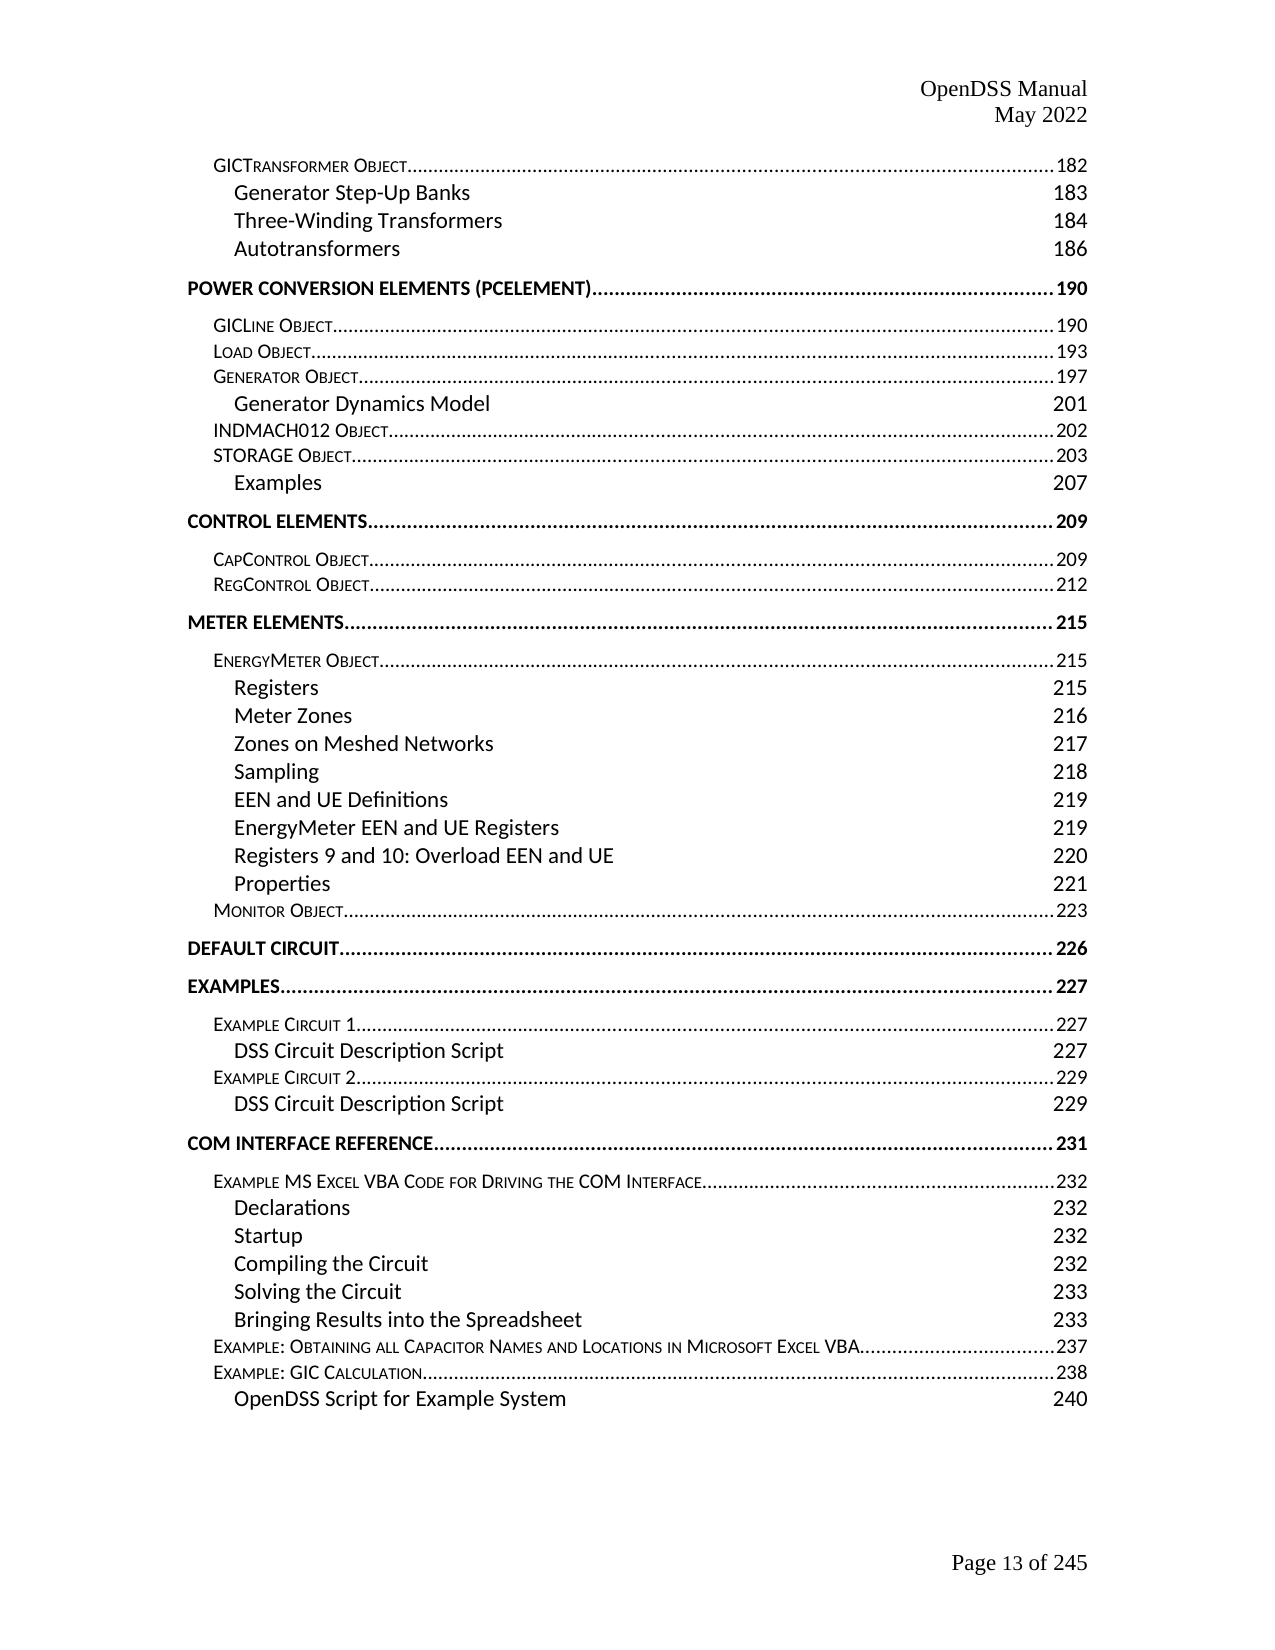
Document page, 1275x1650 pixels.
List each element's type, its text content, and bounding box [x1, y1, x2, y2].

text Declarations 232 [234, 1193, 1087, 1221]
text GICTransformer Object 182 [213, 153, 1087, 178]
text Meter Elements 215 [187, 609, 1087, 635]
text Zones on Meshed Networks 217 [234, 729, 1087, 757]
text INDMACH012 Object 202 [213, 417, 1087, 442]
text Example MS Excel VBA Code for Driving the COM Interface 232 [213, 1168, 1087, 1193]
text CapControl Object 209 [213, 546, 1087, 572]
text Examples 207 [234, 468, 1087, 496]
text Generator Dynamics Model 201 [234, 389, 1087, 417]
text EnergyMeter EEN and UE Registers 219 [234, 813, 1087, 841]
text Solving the Circuit 233 [234, 1277, 1087, 1306]
text DSS Circuit Description Script 227 [234, 1036, 1087, 1064]
text Meter Zones 216 [234, 701, 1087, 729]
text Examples 227 [187, 973, 1087, 998]
text Autotransformers 186 [234, 234, 1087, 262]
text Default Circuit 226 [187, 935, 1087, 960]
text Generator Object 197 [213, 363, 1087, 389]
text Startup 232 [234, 1221, 1087, 1249]
text Load Object 193 [213, 338, 1087, 363]
text Control Elements 209 [187, 508, 1087, 534]
text Example Circuit 2 229 [213, 1064, 1087, 1089]
text Generator Step-Up Banks 183 [234, 178, 1087, 206]
text Sampling 218 [234, 757, 1087, 785]
text Example Circuit 1 227 [213, 1011, 1087, 1036]
text Bringing Results into the Spreadsheet 233 [234, 1306, 1087, 1333]
text Monitor Object 223 [213, 897, 1087, 922]
text Example: GIC Calculation 238 [213, 1359, 1087, 1384]
text Properties 221 [234, 869, 1087, 897]
text Registers 215 [234, 673, 1087, 701]
text EnergyMeter Object 215 [213, 647, 1087, 673]
text Power Conversion Elements (PCelement) 190 [187, 275, 1087, 300]
text EEN and UE Definitions 219 [234, 785, 1087, 813]
text COM Interface Reference 231 [187, 1130, 1087, 1156]
text RegControl Object 212 [213, 572, 1087, 597]
text Three-Winding Transformers 184 [234, 206, 1087, 234]
text Compiling the Circuit 232 [234, 1249, 1087, 1277]
text GICLine Object 190 [213, 313, 1087, 338]
text DSS Circuit Description Script 229 [234, 1089, 1087, 1118]
text STORAGE Object 203 [213, 442, 1087, 468]
text Registers 9 and 10: Overload EEN and UE 220 [234, 841, 1087, 869]
text Example: Obtaining all Capacitor Names and Locations in Microsoft Excel VBA 237 [213, 1333, 1087, 1359]
text OpenDSS Script for Example System 240 [234, 1384, 1087, 1412]
